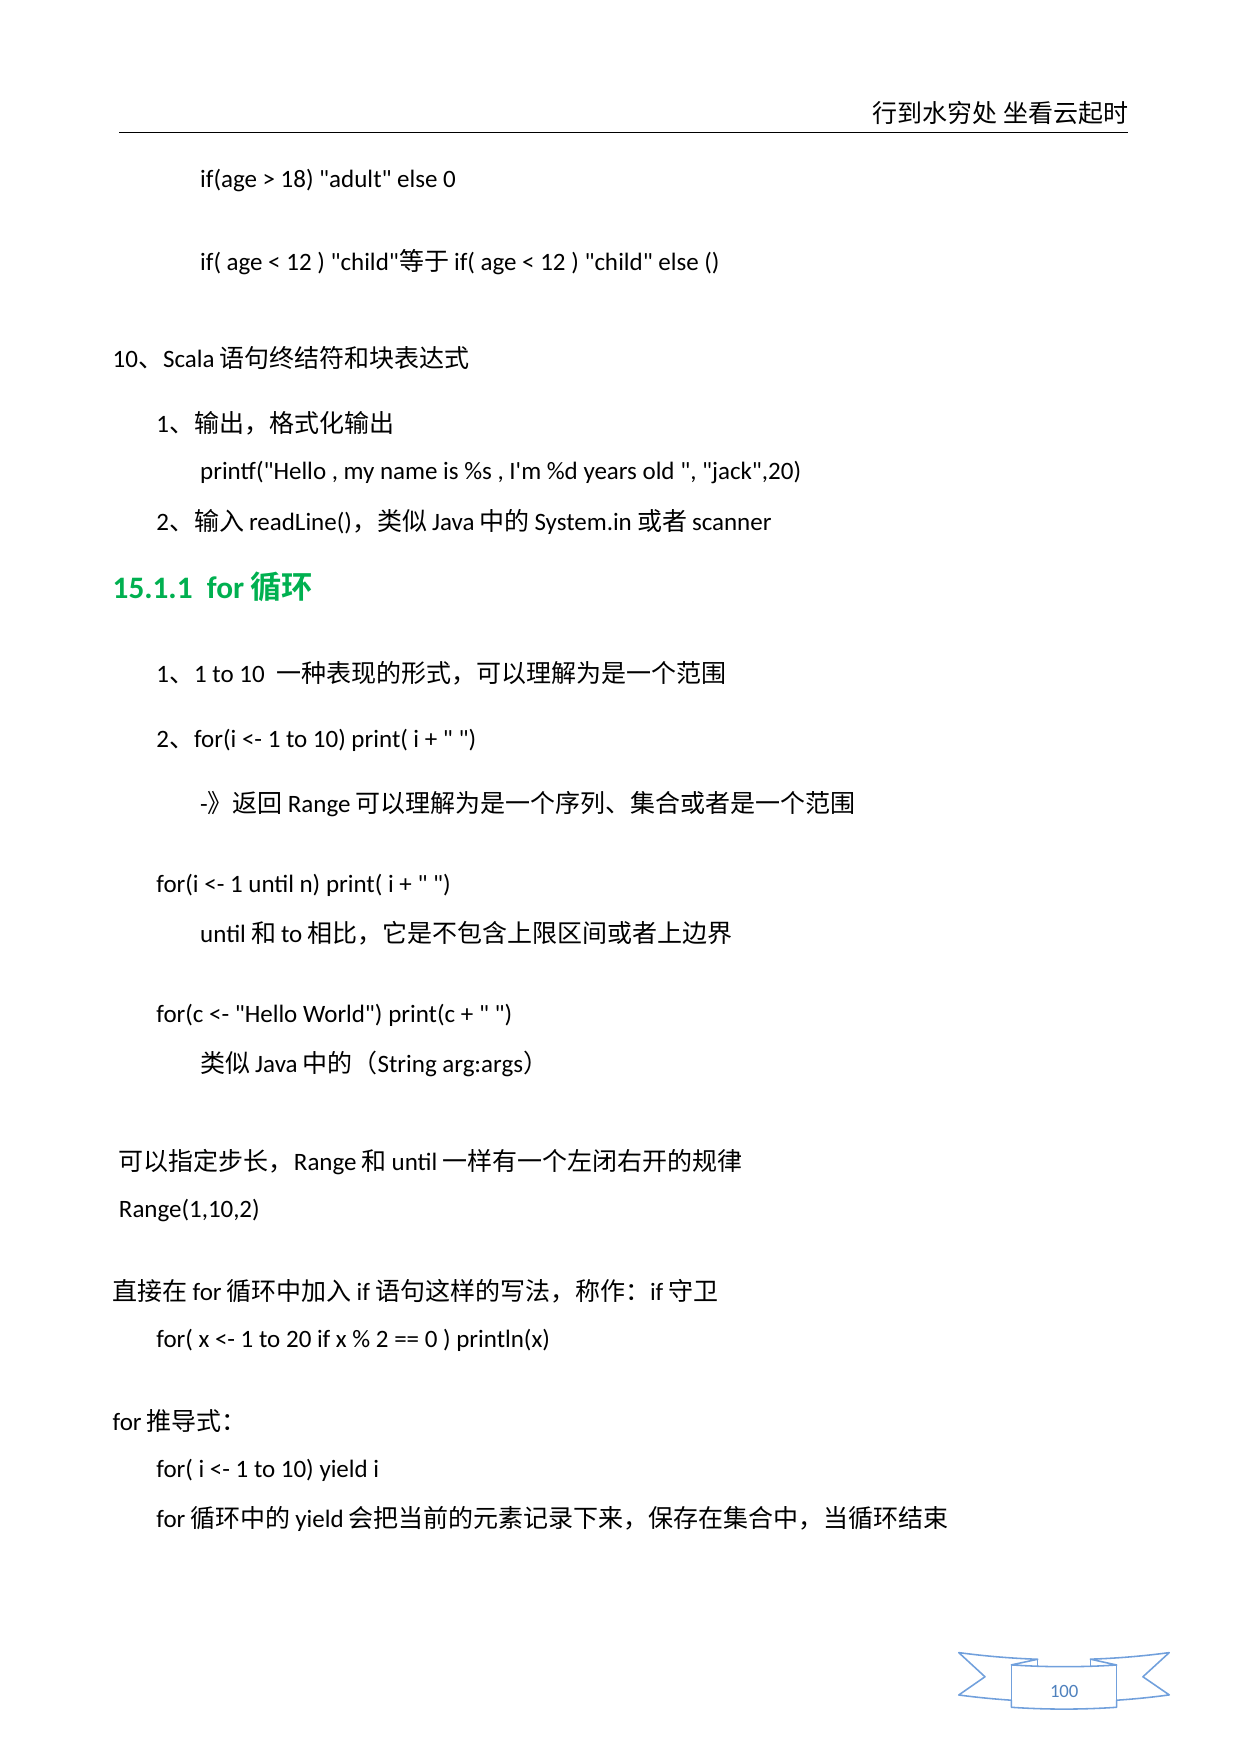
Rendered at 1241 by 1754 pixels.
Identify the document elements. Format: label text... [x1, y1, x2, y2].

text if( age < 12 ) "child"等于if( age < 12 ) "child" else () [112, 227, 1128, 292]
text for( x <- 1 to 20 if x % 2 == 0 ) println(x) [119, 1322, 1128, 1354]
text 2、输入readLine()，类似Java中的System.in或者scanner [112, 487, 1128, 552]
text for推导式： [112, 1387, 1128, 1452]
text for循环中的yield会把当前的元素记录下来，保存在集合中，当循环结束 [119, 1484, 1128, 1549]
text for( i <- 1 to 10) yield i [119, 1452, 1128, 1484]
text 1、输出，格式化输出 [112, 389, 1128, 454]
text printf("Hello , my name is %s , I'm %d years old ", "jack",20) [112, 454, 1128, 487]
text 可以指定步长，Range和until一样有一个左闭右开的规律 [112, 1127, 1128, 1192]
text for(i <- 1 until n) print( i + " ") [112, 867, 1128, 899]
text 1、1 to 10 一种表现的形式，可以理解为是一个范围 [112, 639, 1128, 704]
text Range(1,10,2) [112, 1192, 1128, 1224]
text 2、for(i <- 1 to 10) print( i + " ") [112, 704, 1128, 769]
text for(c <- "Hello World") print(c + " ") [112, 997, 1128, 1029]
subtitle for循环 [112, 552, 1128, 617]
text until和to相比，它是不包含上限区间或者上边界 [162, 899, 1128, 964]
text -》返回Range可以理解为是一个序列、集合或者是一个范围 [112, 769, 1128, 834]
text 10、Scala语句终结符和块表达式 [112, 324, 1128, 389]
text if(age > 18) "adult" else 0 [112, 162, 1128, 194]
text 类似Java中的（String arg:args） [112, 1029, 1128, 1094]
text 直接在for循环中加入if语句这样的写法，称作：if守卫 [112, 1257, 1128, 1322]
